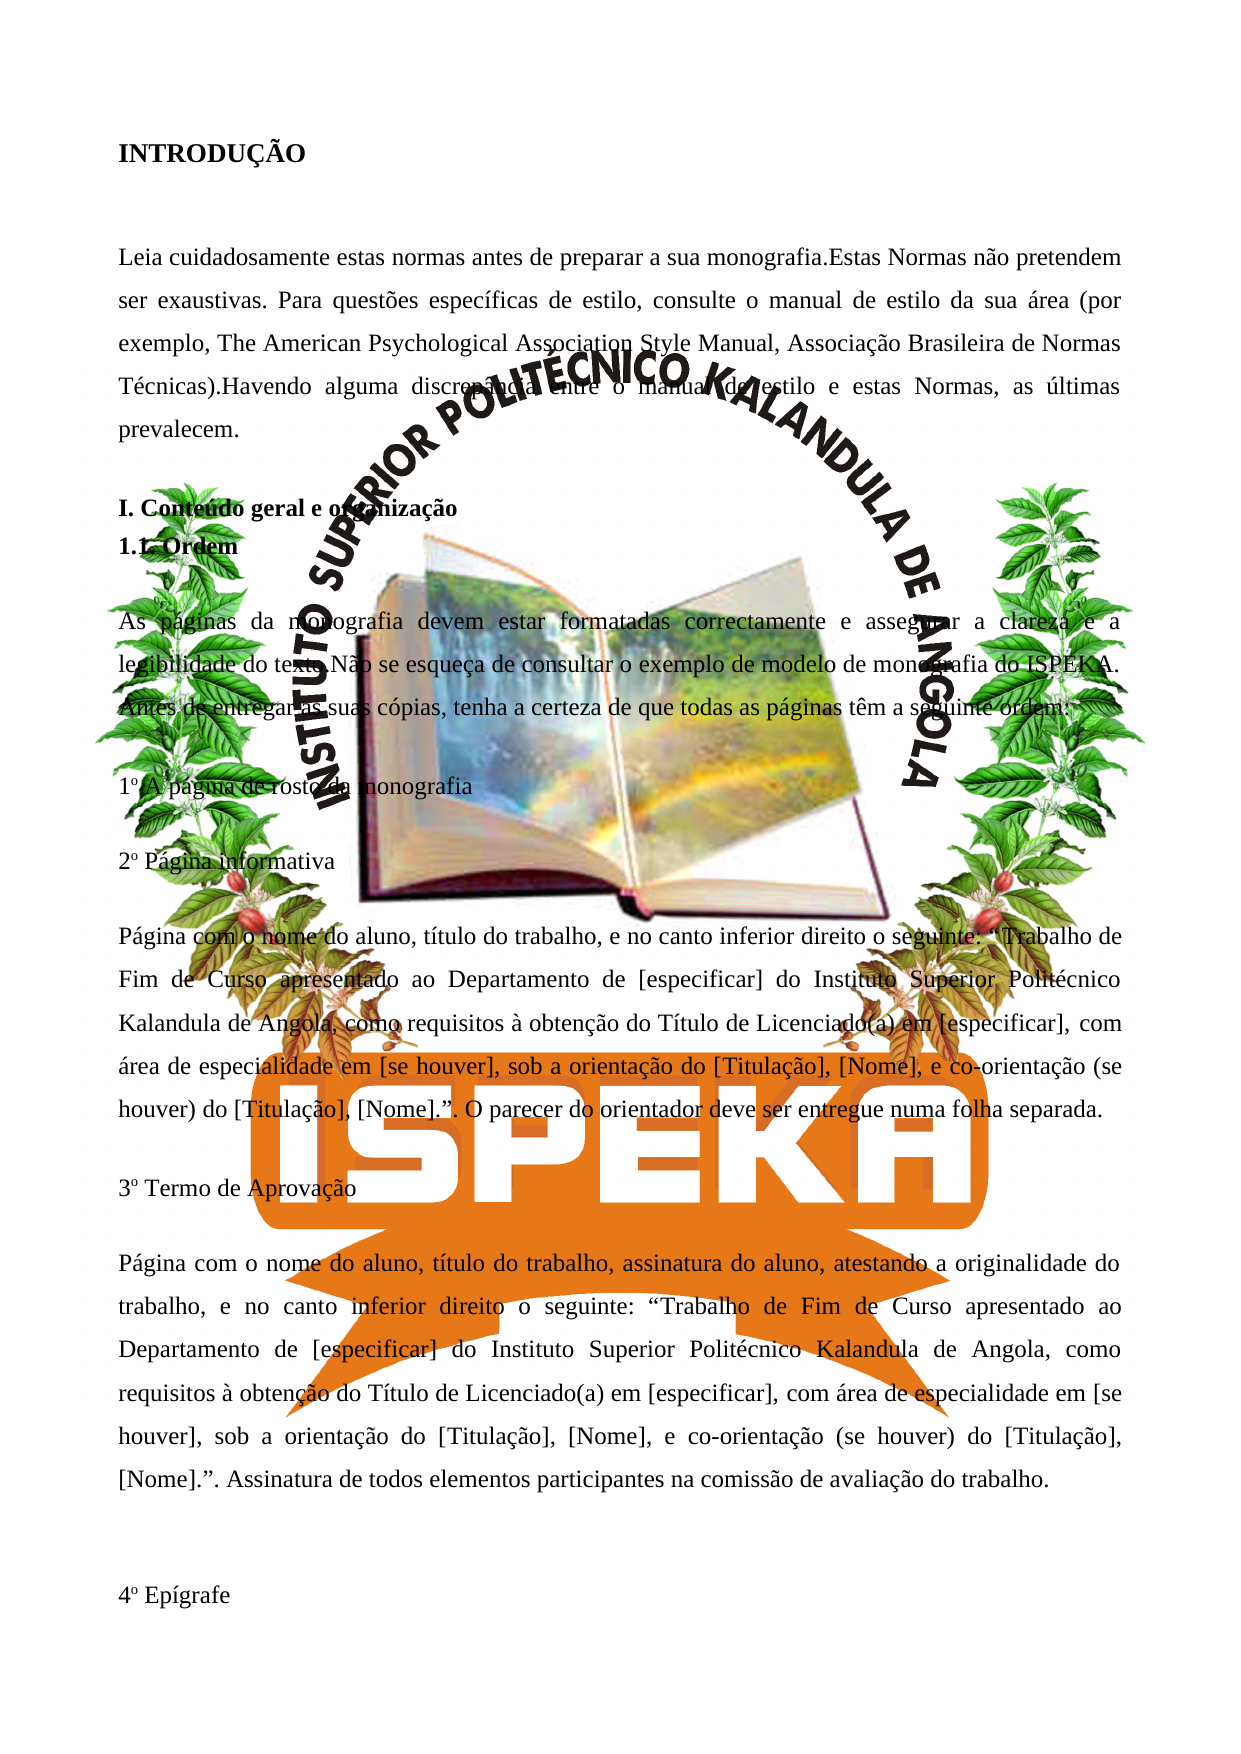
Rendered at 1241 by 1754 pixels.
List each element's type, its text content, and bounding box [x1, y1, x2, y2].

text As páginas da monografia devem estar formatadas correctamente e assegurar a clareza e a legibilidade do texto. Não se esqueça de consultar o exemplo de modelo de monografia do ISPEKA. Antes de entregar as suas cópias, tenha a certeza de que todas as páginas têm a seguinte ordem: [118, 602, 1122, 725]
text Página com o nome do aluno, título do trabalho, e no canto inferior direito o seguinte: “Trabalho de Fim de Curso apresentado ao Departamento de [especificar] do Instituto Superior Politécnico Kalandula de Angola, como requisitos à obtenção do Título de Licenciado(a) em [especificar], com área de especialidade em [se houver], sob a orientação do [Titulação], [Nome], e co-orientação (se houver) do [Titulação], [Nome].”. O parecer do orientador deve ser entregue numa folha separada. [118, 917, 1122, 1127]
list 3o Termo de Aprovação [118, 1169, 1122, 1206]
text Leia cuidadosamente estas normas antes de preparar a sua monografia. Estas Normas não pretendem ser exaustivas. Para questões específicas de estilo, consulte o manual de estilo da sua área (por exemplo, The American Psychological Association Style Manual, Associação Brasileira de Normas Técnicas). Havendo alguma discrepância entre o manual de estilo e estas Normas, as últimas prevalecem. [118, 237, 1122, 447]
text 2o Página informativa [118, 842, 1122, 879]
text 4o Epígrafe [118, 1576, 1122, 1614]
picture [74, 349, 1167, 1418]
text INTRODUÇÃO [118, 133, 1122, 171]
text 1o A página de rosto da monografia [118, 767, 1122, 804]
text 1.1. Ordem [118, 527, 1122, 564]
text Página com o nome do aluno, título do trabalho, assinatura do aluno, atestando a originalidade do trabalho, e no canto inferior direito o seguinte: “Trabalho de Fim de Curso apresentado ao Departamento de [especificar] do Instituto Superior Politécnico Kalandula de Angola, como requisitos à obtenção do Título de Licenciado(a) em [especificar], com área de especialidade em [se houver], sob a orientação do [Titulação], [Nome], e co-orientação (se houver) do [Titulação], [Nome].”. Assinatura de todos elementos participantes na comissão de avaliação do trabalho. [118, 1244, 1122, 1497]
text I. Conteúdo geral e organização [118, 489, 1122, 527]
